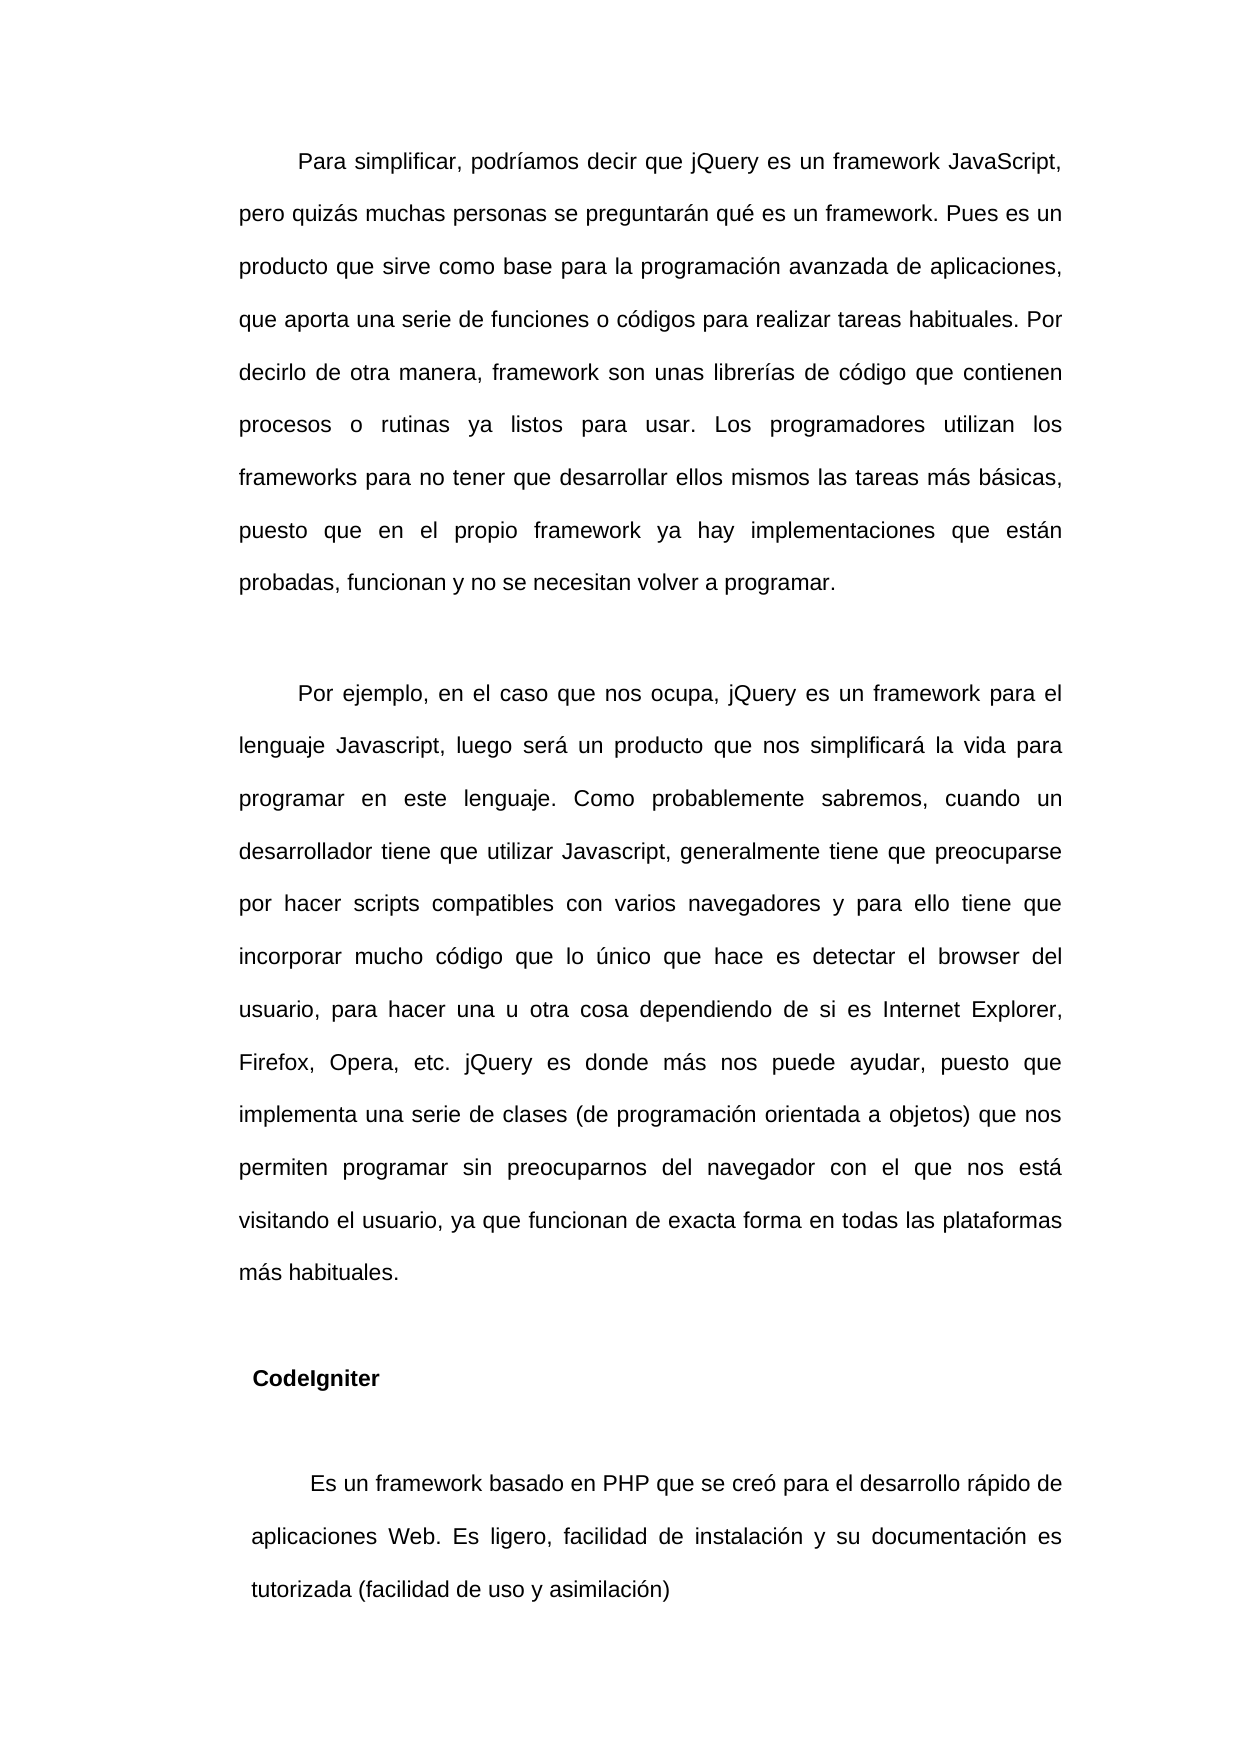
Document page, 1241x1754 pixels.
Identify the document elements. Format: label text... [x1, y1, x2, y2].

text Es un framework basado en PHP que se creó para el desarrollo rápido de aplicaciones Web. Es ligero, facilidad de instalación y su documentación es tutorizada (facilidad de uso y asimilación) [251, 1470, 1063, 1602]
text Por ejemplo, en el caso que nos ocupa, jQuery es un framework para el lenguaje Javascript, luego será un producto que nos simplificará la vida para programar en este lenguaje. Como probablemente sabremos, cuando un desarrollador tiene que utilizar Javascript, generalmente tiene que preocuparse por hacer scripts compatibles con varios navegadores y para ello tiene que incorporar mucho código que lo único que hace es detectar el browser del usuario, para hacer una u otra cosa dependiendo de si es Internet Explorer, Firefox, Opera, etc. jQuery es donde más nos puede ayudar, puesto que implementa una serie de clases (de programación orientada a objetos) que nos permiten programar sin preocuparnos del navegador con el que nos está visitando el usuario, ya que funcionan de exacta forma en todas las plataformas más habituales. [239, 679, 1063, 1286]
list CodeIgniter [252, 1365, 1063, 1391]
text Para simplificar, podríamos decir que jQuery es un framework JavaScript, pero quizás muchas personas se preguntarán qué es un framework. Pues es un producto que sirve como base para la programación avanzada de aplicaciones, que aporta una serie de funciones o códigos para realizar tareas habituales. Por decirlo de otra manera, framework son unas librerías de código que contienen procesos o rutinas ya listos para usar. Los programadores utilizan los frameworks para no tener que desarrollar ellos mismos las tareas más básicas, puesto que en el propio framework ya hay implementaciones que están probadas, funcionan y no se necesitan volver a programar. [239, 148, 1063, 596]
